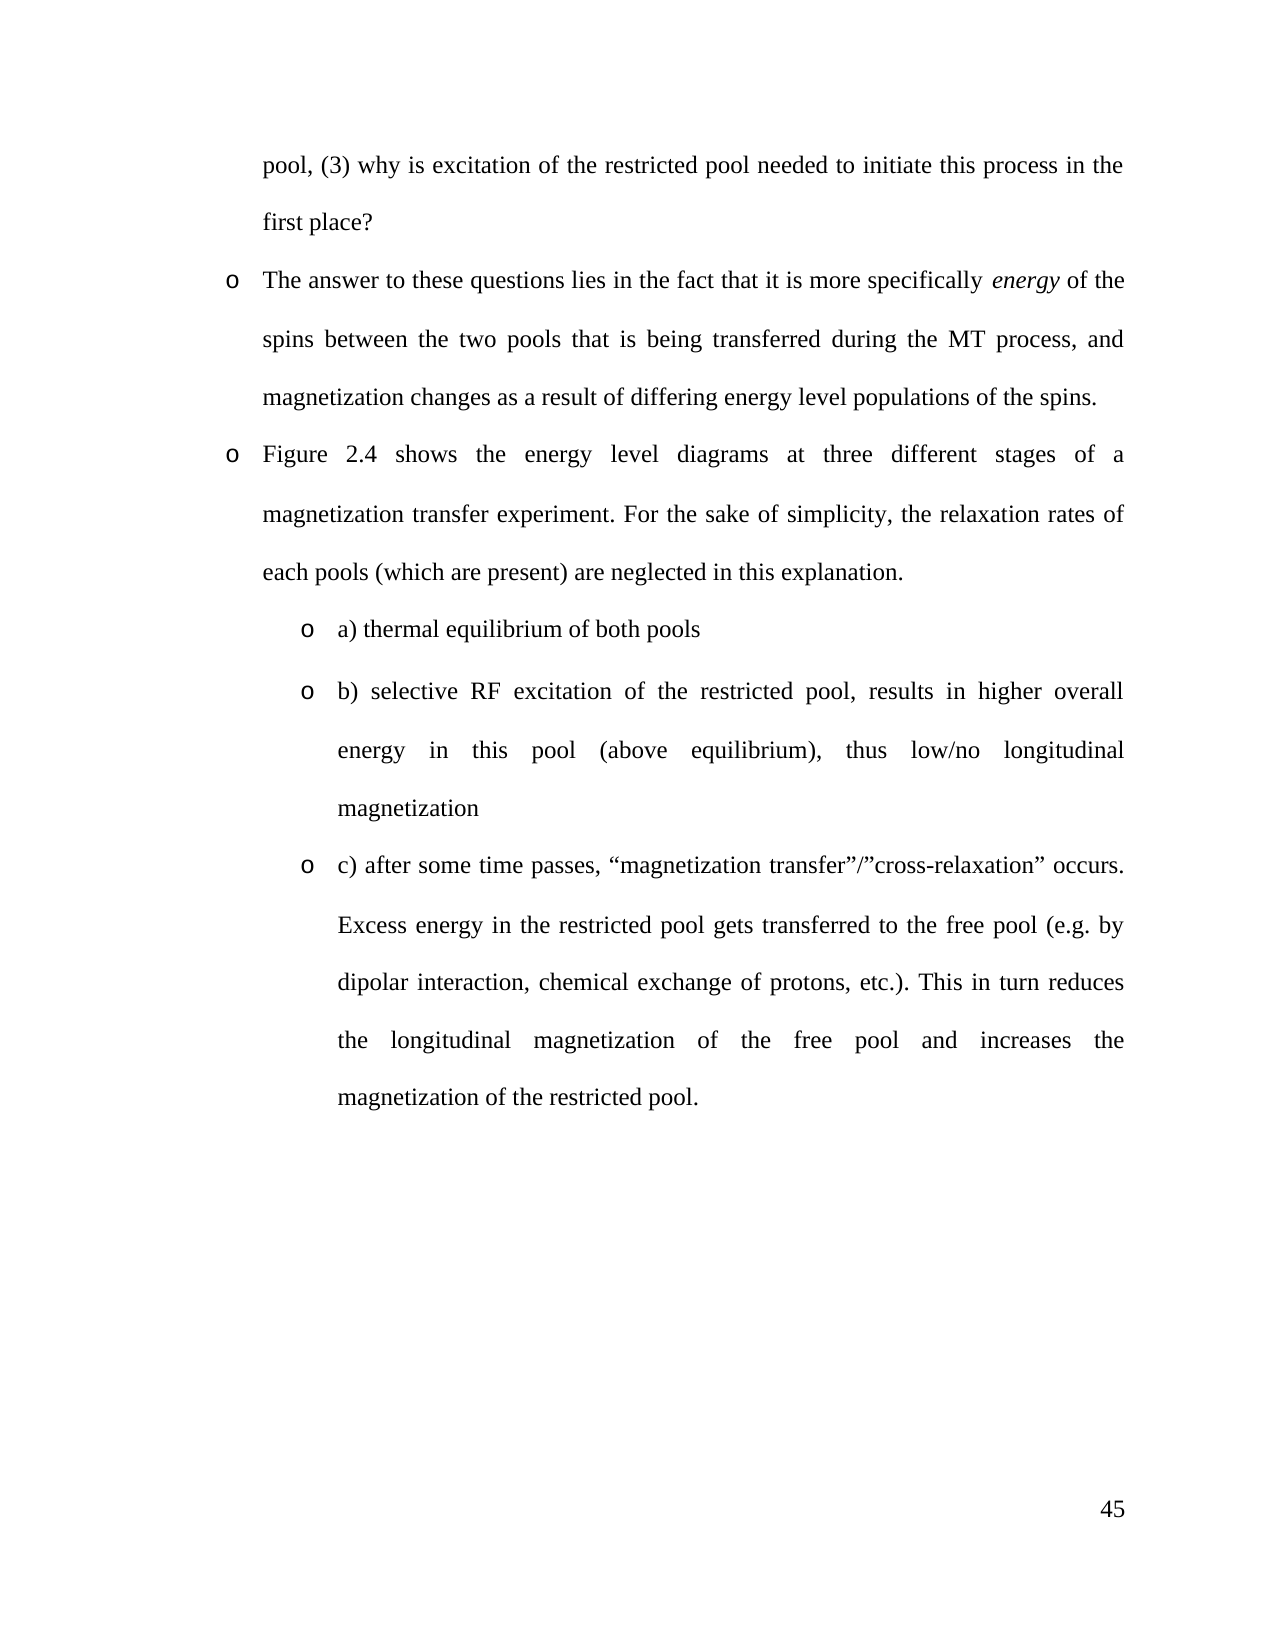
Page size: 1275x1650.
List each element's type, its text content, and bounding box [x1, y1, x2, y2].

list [225, 150, 1125, 236]
list a) thermal equilibrium of both pools [300, 614, 1125, 645]
list c) after some time passes, “magnetization transfer”/”cross-relaxation” occurs. Excess energy in the restricted pool gets transferred to the free pool (e.g. by dipolar interaction, chemical exchange of protons, etc.). This in turn reduces the longitudinal magnetization of the free pool and increases the magnetization of the restricted pool. [300, 850, 1125, 1111]
list Figure 2.4 shows the energy level diagrams at three different stages of a magnetization transfer experiment. For the sake of simplicity, the relaxation rates of each pools (which are present) are neglected in this explanation. [225, 439, 1125, 585]
list b) selective RF excitation of the restricted pool, results in higher overall energy in this pool (above equilibrium), thus low/no longitudinal magnetization [300, 676, 1125, 822]
list The answer to these questions lies in the fact that it is more specifically energy of the spins between the two pools that is being transferred during the MT process, and magnetization changes as a result of differing energy level populations of the spins. [225, 265, 1125, 411]
